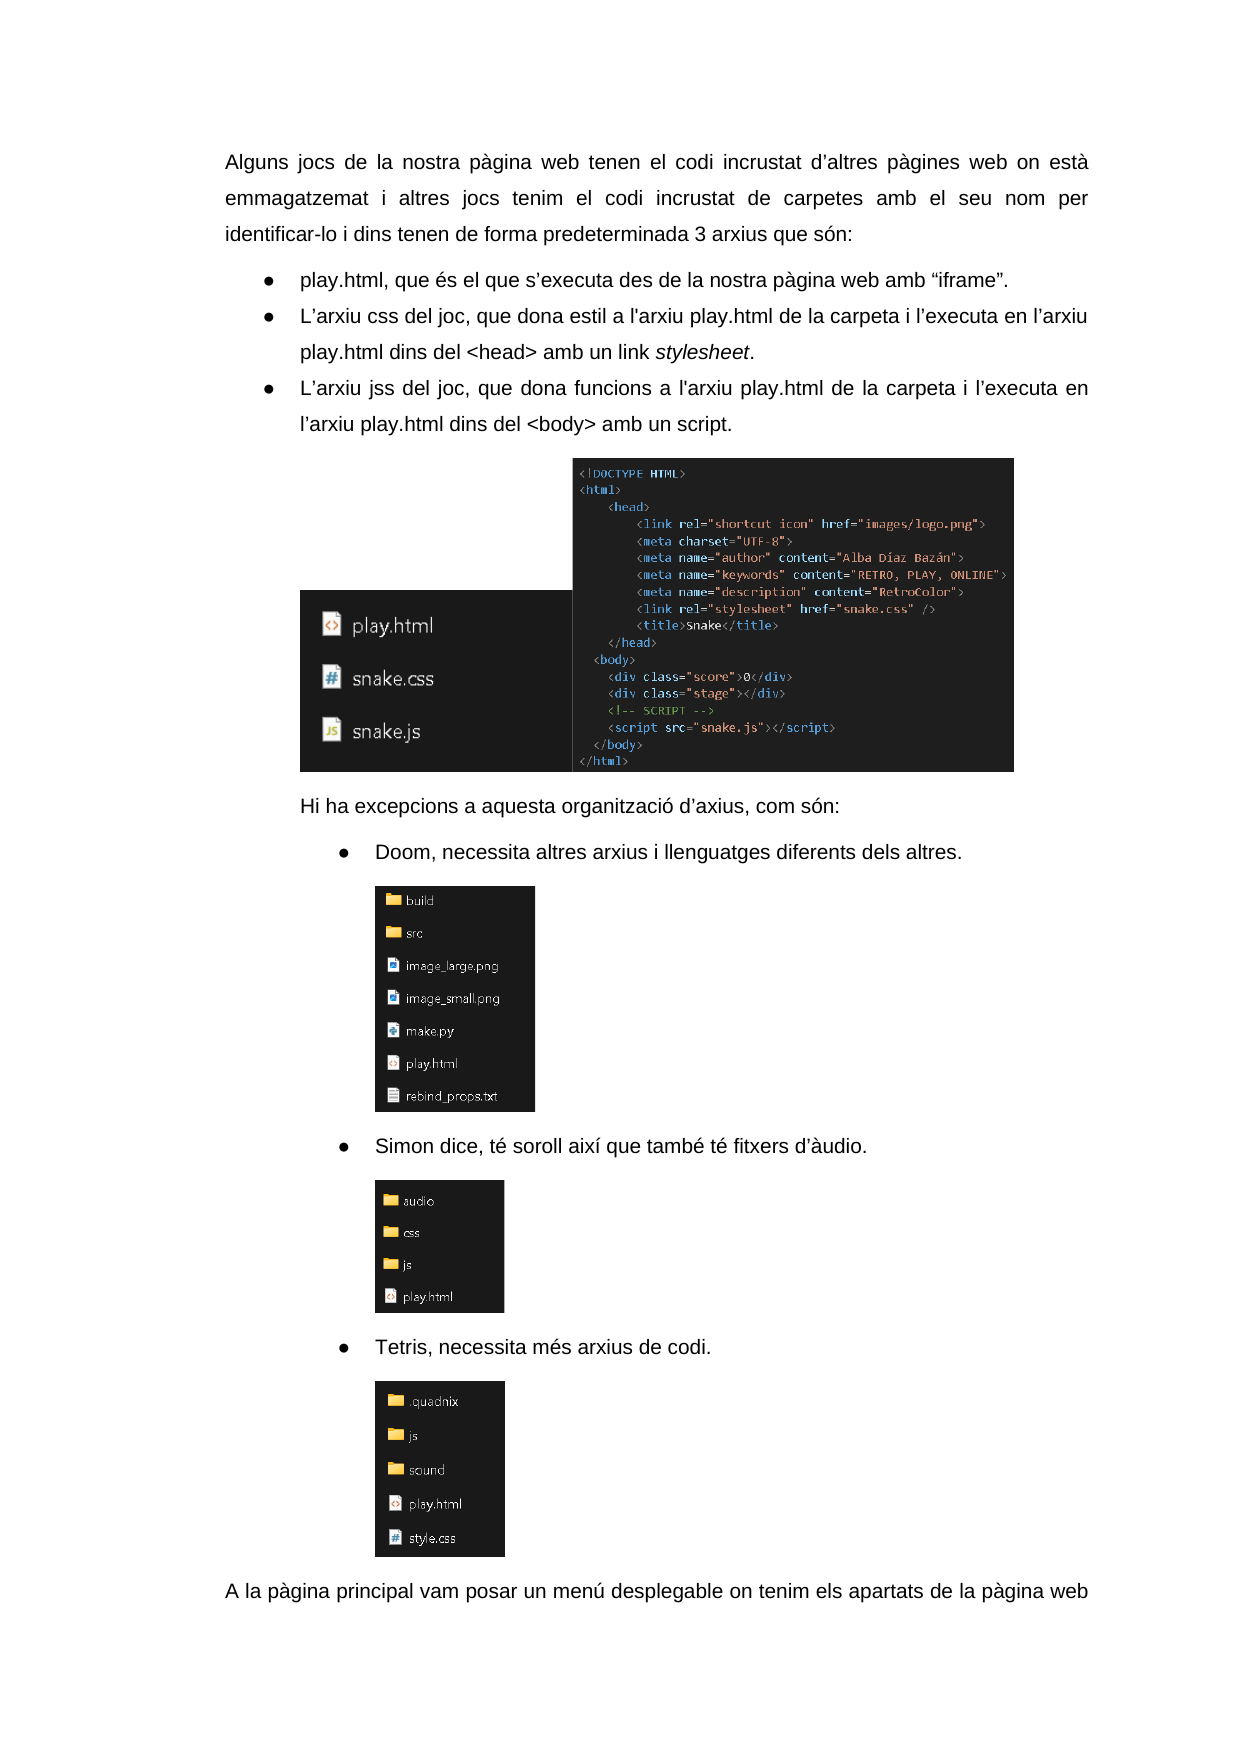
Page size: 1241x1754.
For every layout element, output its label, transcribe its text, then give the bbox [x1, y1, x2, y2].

picture [375, 886, 536, 1112]
list Simon dice, té soroll així que també té fitxers d’àudio. [337, 1134, 1090, 1158]
picture [300, 458, 1014, 772]
list play.html, que és el que s’executa des de la nostra pàgina web amb “iframe”. [262, 268, 1090, 292]
picture [375, 1381, 505, 1557]
text Hi ha excepcions a aquesta organització d’axius, com són: [225, 794, 1090, 818]
list L’arxiu jss del joc, que dona funcions a l'arxiu play.html de la carpeta i l’executa en l’arxiu play.html dins del <body> amb un script. [262, 376, 1090, 436]
list L’arxiu css del joc, que dona estil a l'arxiu play.html de la carpeta i l’executa en l’arxiu play.html dins del <head> amb un link stylesheet. [262, 304, 1090, 364]
list Tetris, necessita més arxius de codi. [337, 1335, 1090, 1359]
list Doom, necessita altres arxius i llenguatges diferents dels altres. [337, 840, 1090, 864]
picture [375, 1180, 505, 1313]
text Alguns jocs de la nostra pàgina web tenen el codi incrustat d’altres pàgines web on està emmagatzemat i altres jocs tenim el codi incrustat de carpetes amb el seu nom per identificar-lo i dins tenen de forma predeterminada 3 arxius que són: [225, 150, 1090, 246]
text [225, 1579, 1090, 1603]
